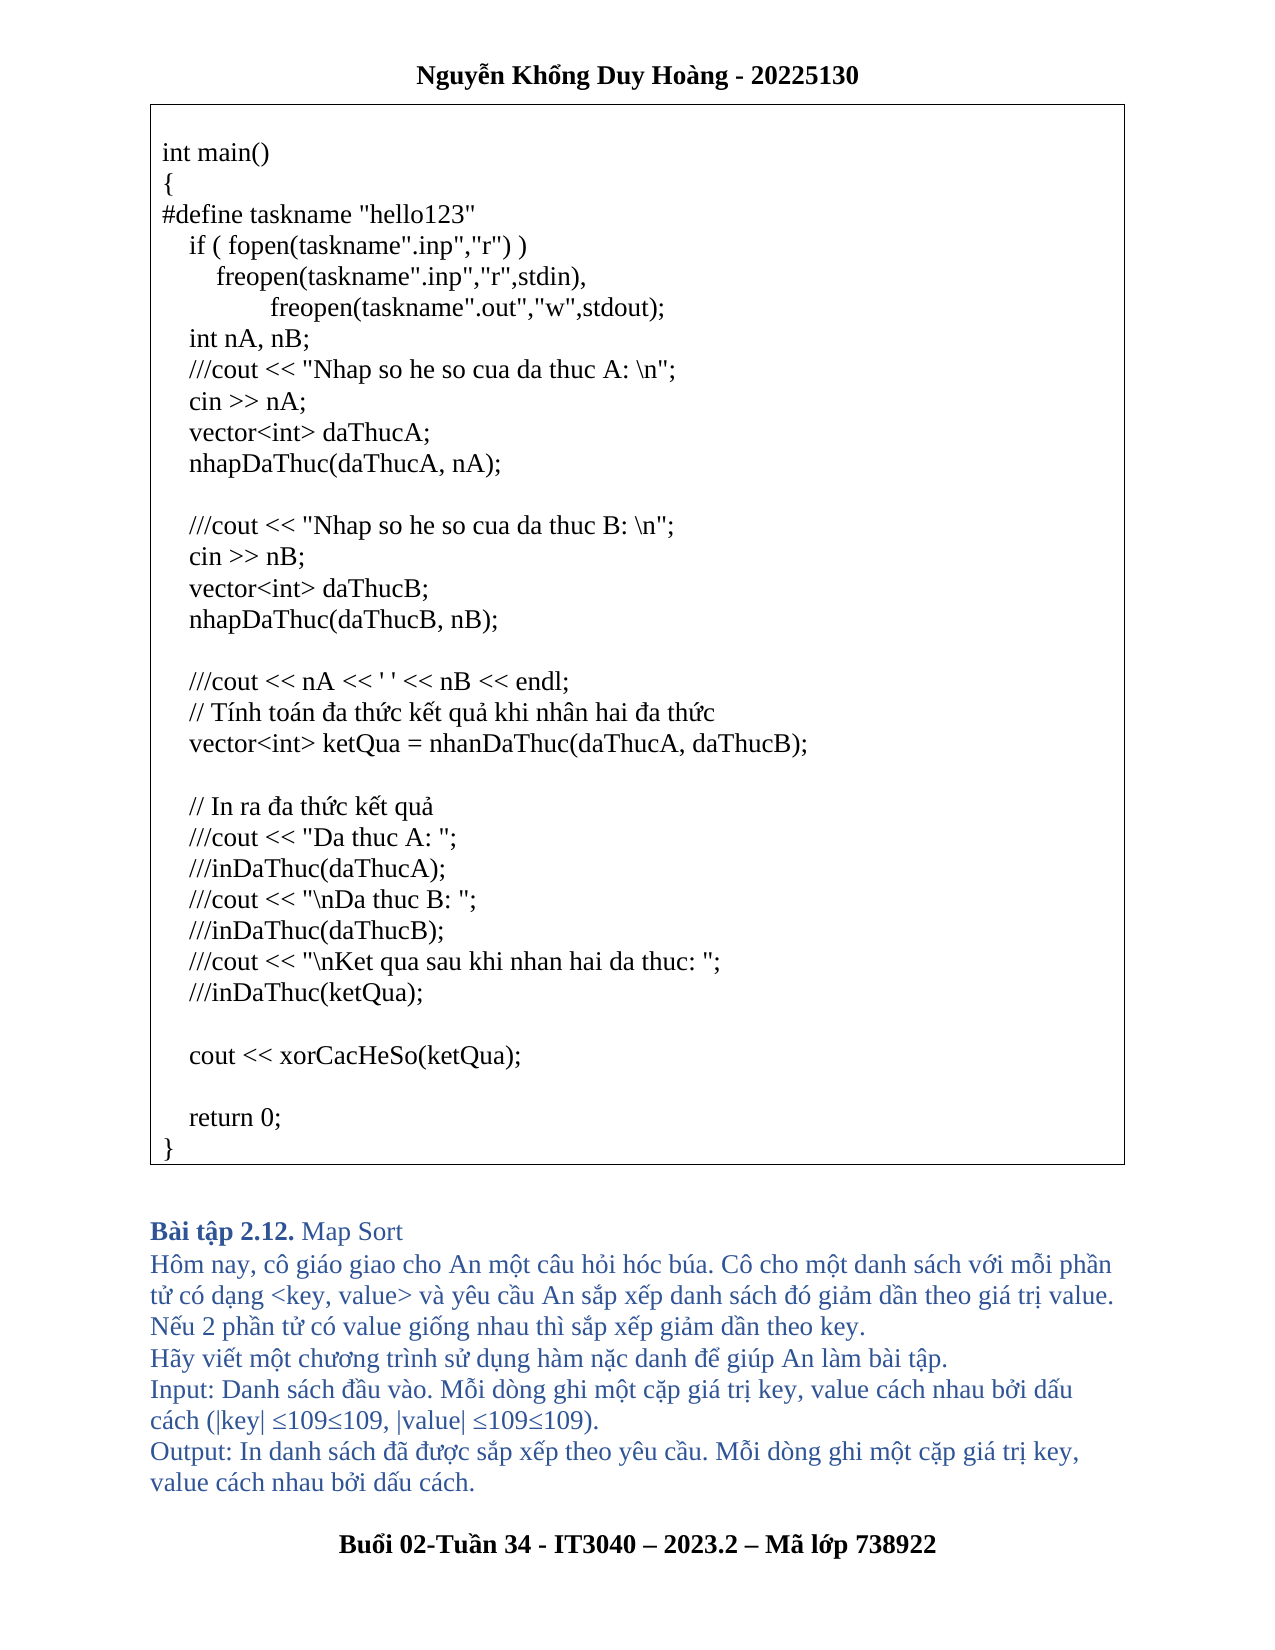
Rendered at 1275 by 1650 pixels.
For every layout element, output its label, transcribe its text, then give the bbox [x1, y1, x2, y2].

text Output: In danh sách đã được sắp xếp theo yêu cầu. Mỗi dòng ghi một cặp giá trị key, value cách nhau bởi dấu cách. [150, 1435, 1125, 1497]
text Hôm nay, cô giáo giao cho An một câu hỏi hóc búa. Cô cho một danh sách với mỗi phần tử có dạng <key, value> và yêu cầu An sắp xếp danh sách đó giảm dần theo giá trị value. Nếu 2 phần tử có value giống nhau thì sắp xếp giảm dần theo key. [150, 1248, 1125, 1342]
text Hãy viết một chương trình sử dụng hàm nặc danh để giúp An làm bài tập. [150, 1342, 1125, 1373]
subtitle Bài tập 2.12. Map Sort [150, 1215, 1125, 1246]
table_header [151, 105, 1124, 1163]
text Input: Danh sách đầu vào. Mỗi dòng ghi một cặp giá trị key, value cách nhau bởi dấu cách (|key| ≤109≤109, |value| ≤109≤109). [150, 1373, 1125, 1435]
